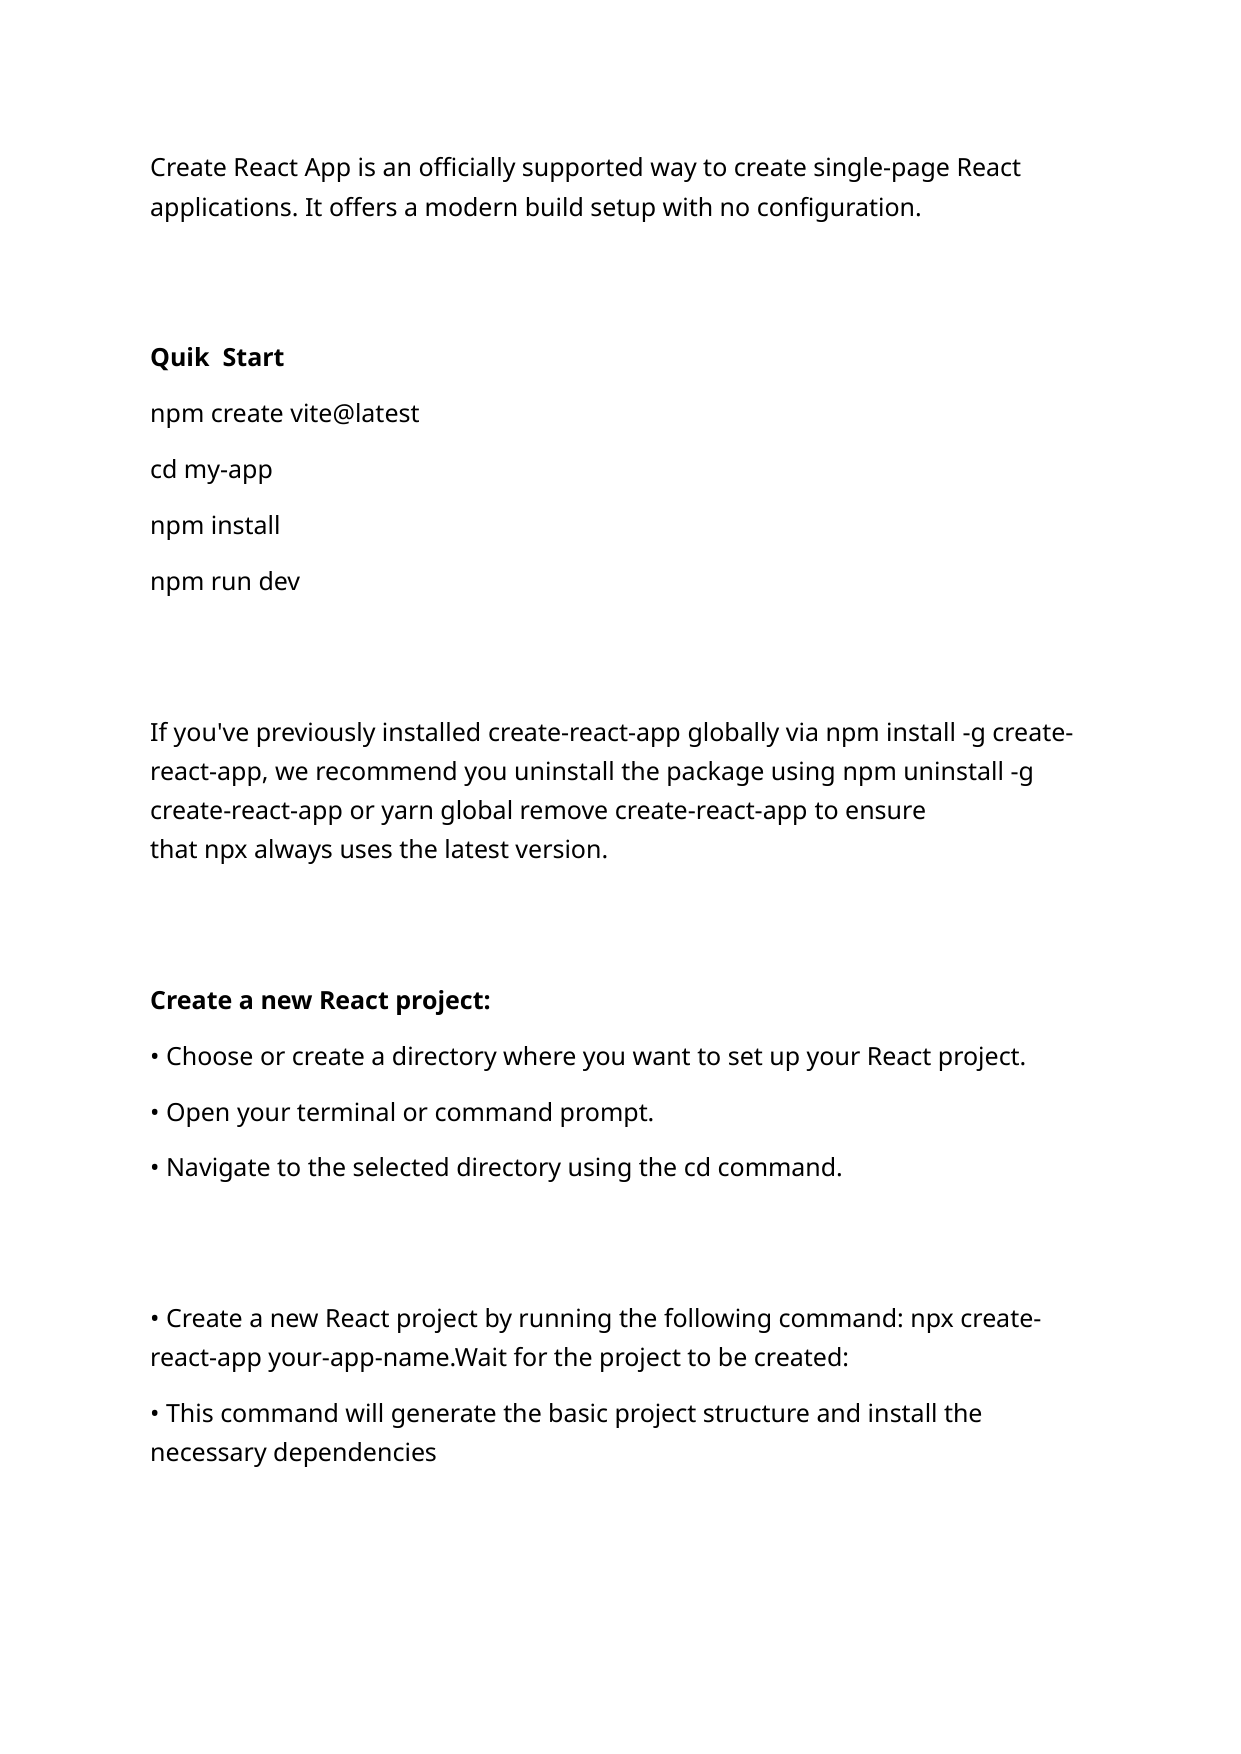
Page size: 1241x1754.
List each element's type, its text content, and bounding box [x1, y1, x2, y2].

text npm install [150, 507, 1090, 542]
text • Open your terminal or command prompt. [150, 1094, 1090, 1128]
text • This command will generate the basic project structure and install the necessary dependencies [150, 1396, 1090, 1469]
text npm run dev [150, 563, 1090, 597]
text • Choose or create a directory where you want to set up your React project. [150, 1038, 1090, 1072]
text If you've previously installed create-react-app globally via npm install -g create-react-app, we recommend you uninstall the package using npm uninstall -g create-react-app or yarn global remove create-react-app to ensure that npx always uses the latest version. [150, 714, 1090, 866]
text • Create a new React project by running the following command: npx create-react-app your-app-name.Wait for the project to be created: [150, 1301, 1090, 1374]
text • Navigate to the selected directory using the cd command. [150, 1150, 1090, 1184]
text Quik Start [150, 340, 1090, 374]
text Create a new React project: [150, 982, 1090, 1017]
text npm create vite@latest [150, 396, 1090, 430]
text cd my-app [150, 452, 1090, 486]
text Create React App is an officially supported way to create single-page React applications. It offers a modern build setup with no configuration. [150, 150, 1090, 223]
